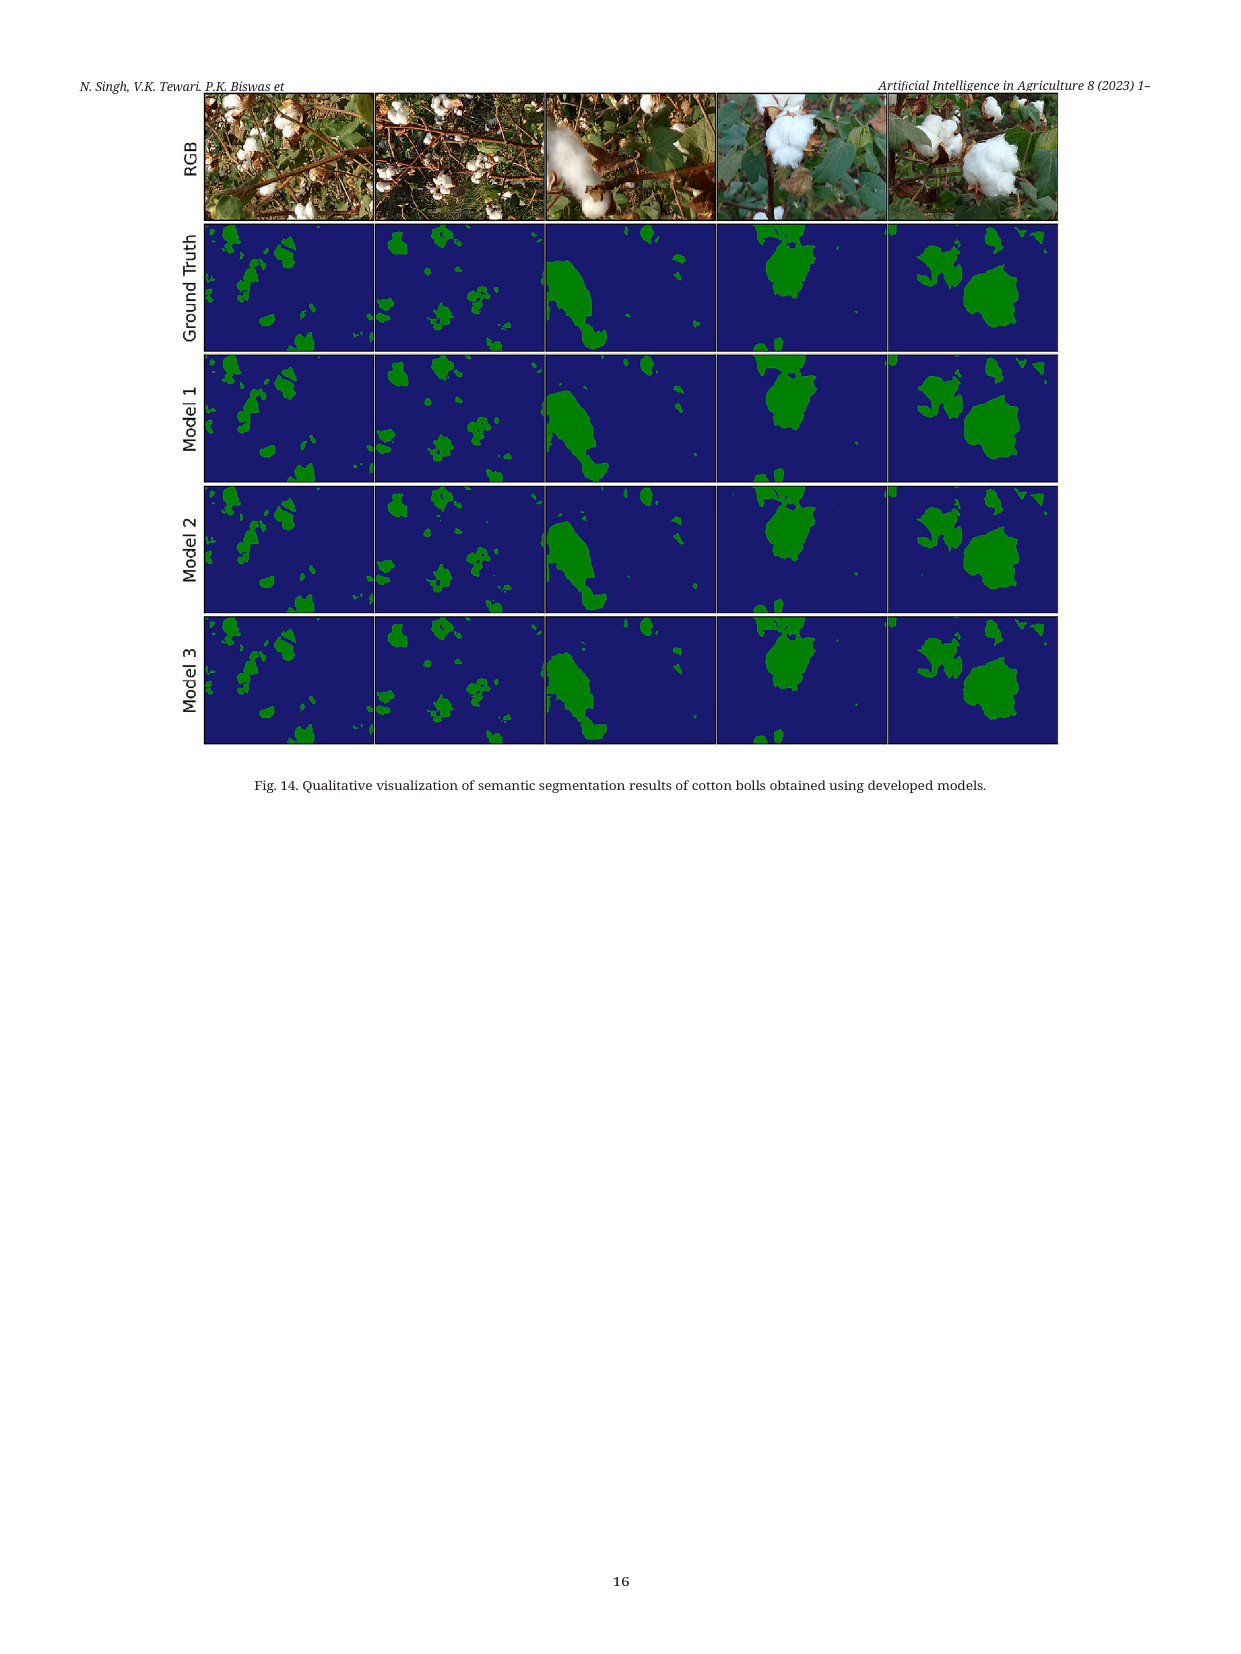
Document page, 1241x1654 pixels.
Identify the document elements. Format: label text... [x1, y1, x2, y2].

text Fig. 14. Qualitative visualization of semantic segmentation results of cotton bolls obtained using developed models. [69, 777, 1172, 794]
picture [181, 91, 1062, 748]
